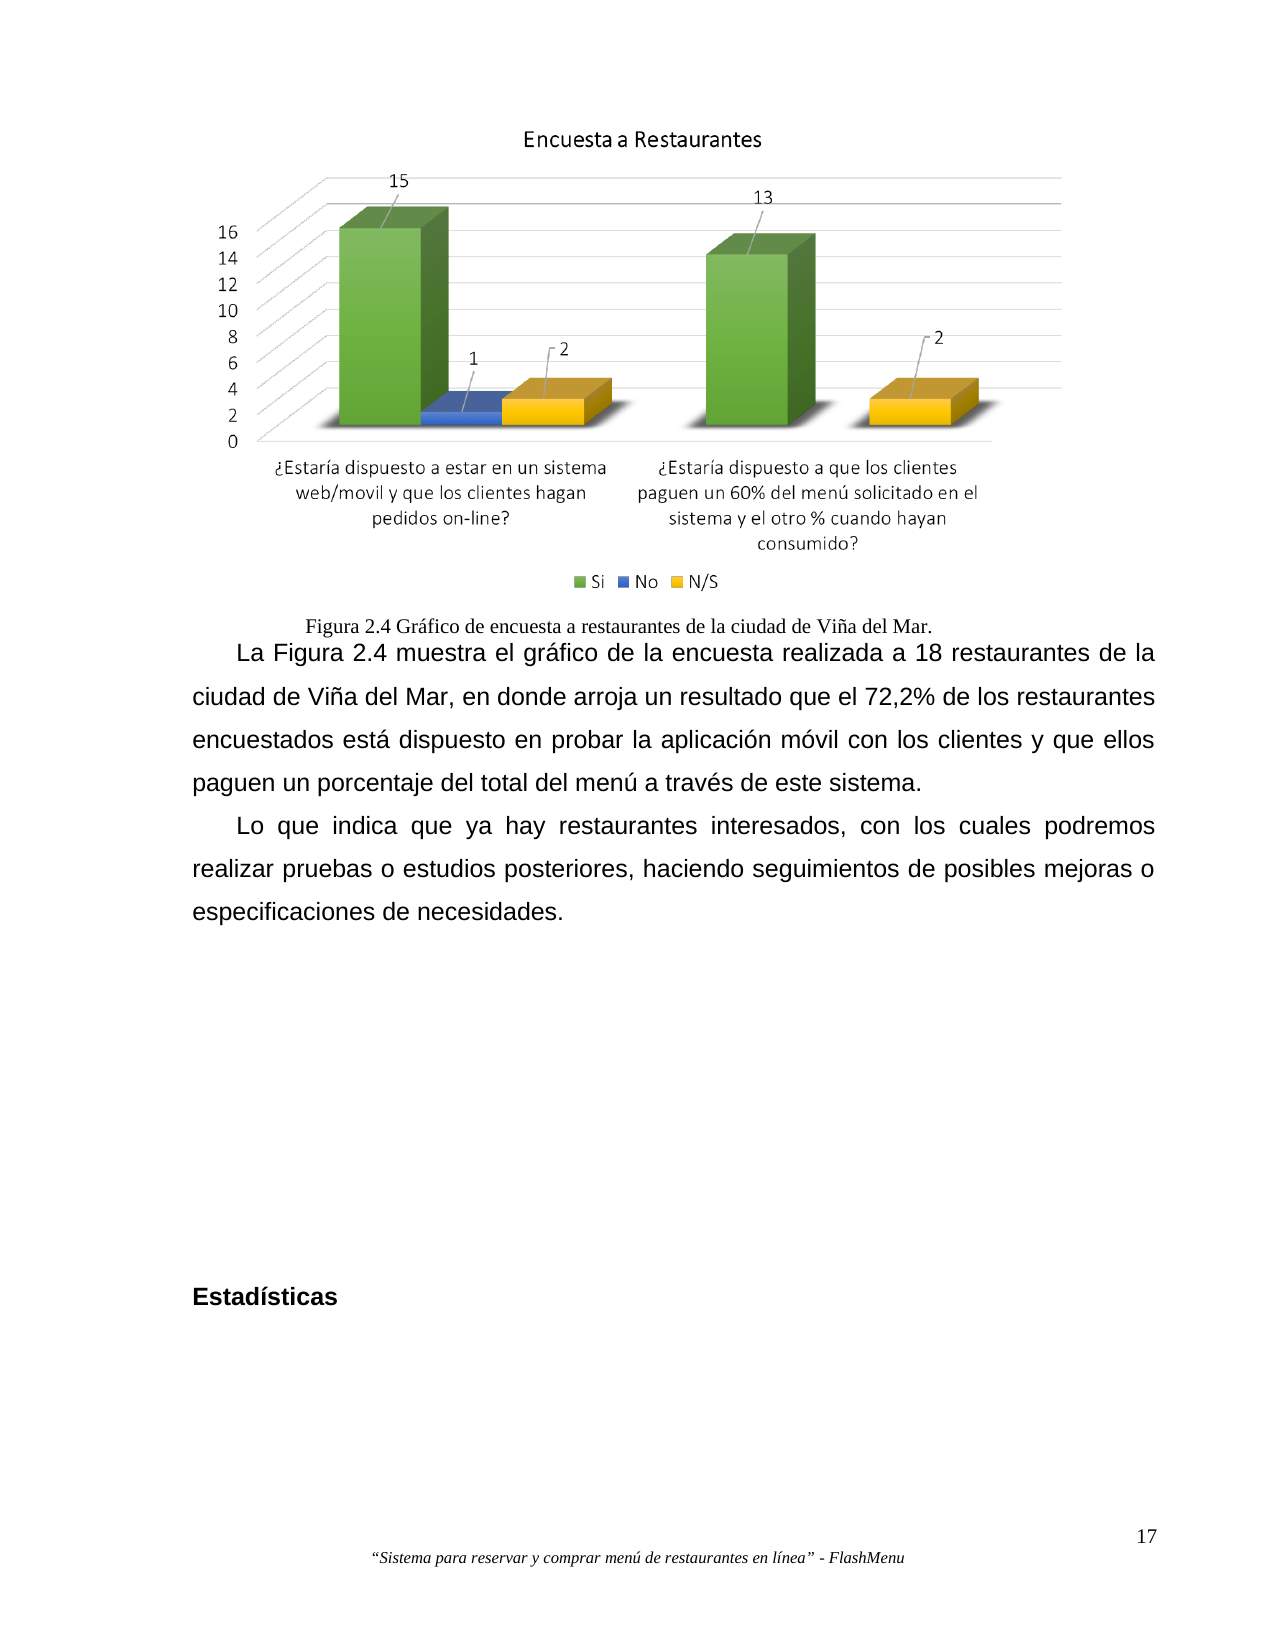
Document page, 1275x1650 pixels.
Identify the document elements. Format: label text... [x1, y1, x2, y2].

text Estadísticas [192, 1282, 1157, 1311]
picture [204, 118, 1071, 606]
text Lo que indica que ya hay restaurantes interesados, con los cuales podremos realizar pruebas o estudios posteriores, haciendo seguimientos de posibles mejoras o especificaciones de necesidades. [192, 811, 1157, 926]
text La Figura 2.4 muestra el gráfico de la encuesta realizada a 18 restaurantes de la ciudad de Viña del Mar, en donde arroja un resultado que el 72,2% de los restaurantes encuestados está dispuesto en probar la aplicación móvil con los clientes y que ellos paguen un porcentaje del total del menú a través de este sistema. [192, 638, 1157, 797]
